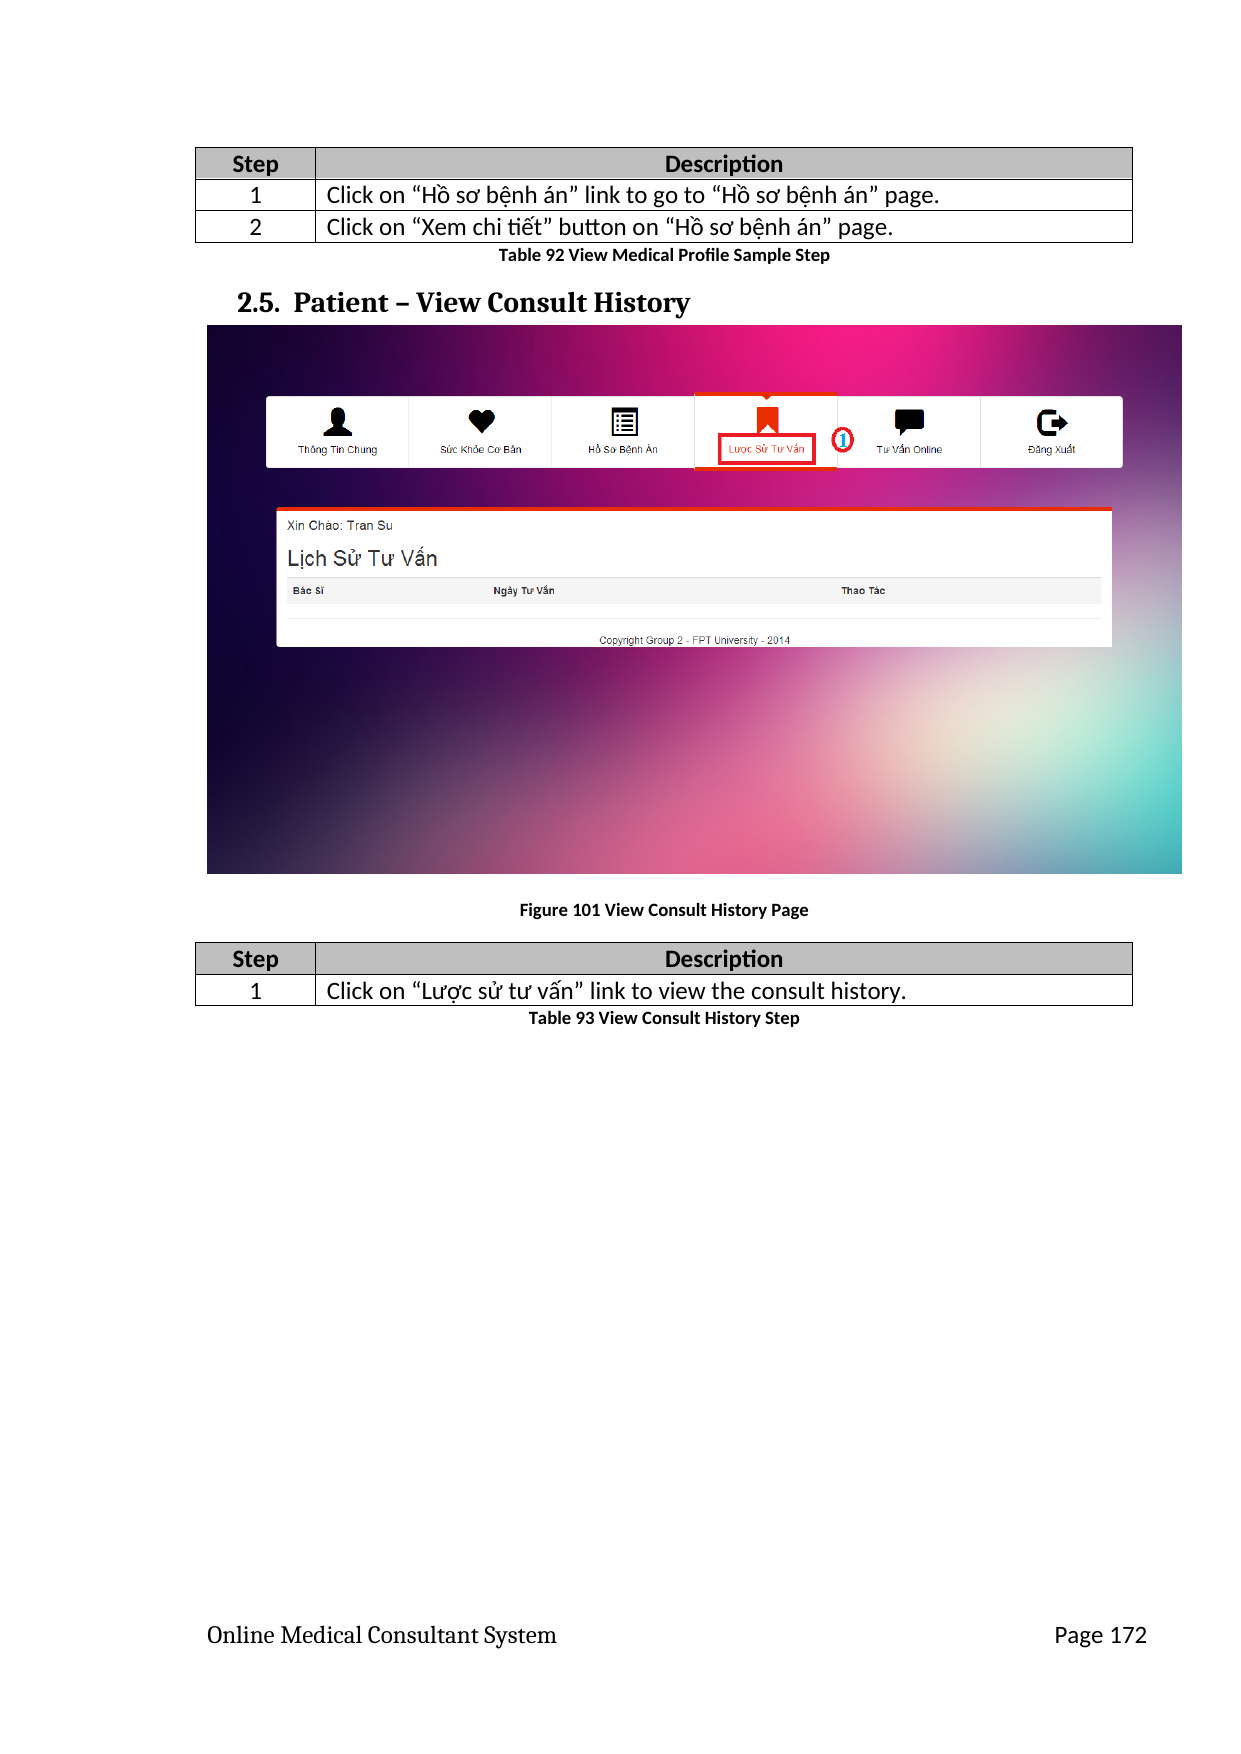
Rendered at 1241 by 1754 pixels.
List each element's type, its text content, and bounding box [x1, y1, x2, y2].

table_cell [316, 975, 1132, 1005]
subtitle Patient – View Consult History [237, 286, 1122, 320]
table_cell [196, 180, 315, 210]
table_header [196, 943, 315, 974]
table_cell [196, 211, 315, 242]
picture [207, 325, 1182, 874]
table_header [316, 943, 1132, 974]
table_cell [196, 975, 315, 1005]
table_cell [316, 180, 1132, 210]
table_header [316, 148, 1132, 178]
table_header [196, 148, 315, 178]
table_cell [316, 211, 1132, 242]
